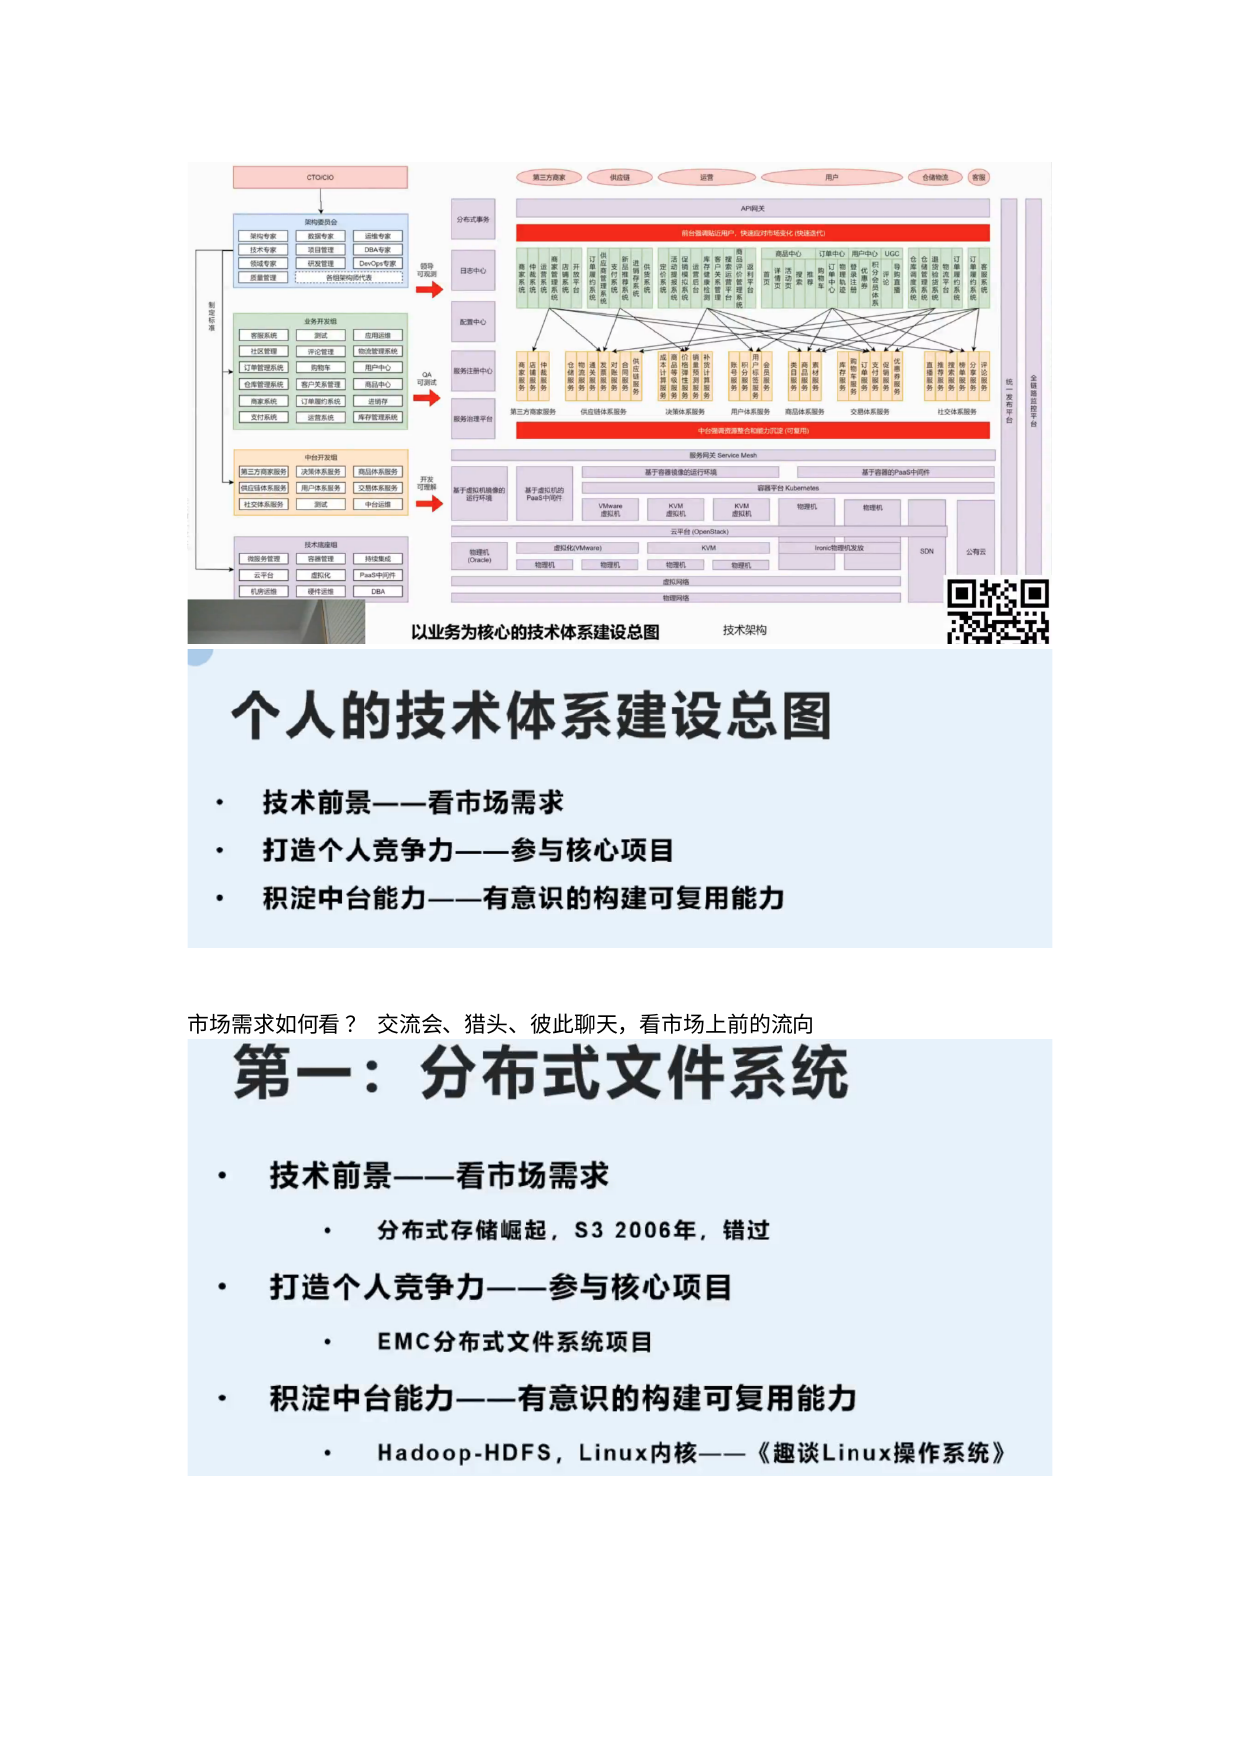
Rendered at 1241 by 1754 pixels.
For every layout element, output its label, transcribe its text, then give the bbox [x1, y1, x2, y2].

picture [187, 162, 1052, 644]
picture [187, 649, 1053, 948]
text 市场需求如何看 ？ 交流会、猎头、彼此聊天，看市场上前的流向 [187, 1007, 1053, 1039]
picture [187, 1039, 1053, 1476]
